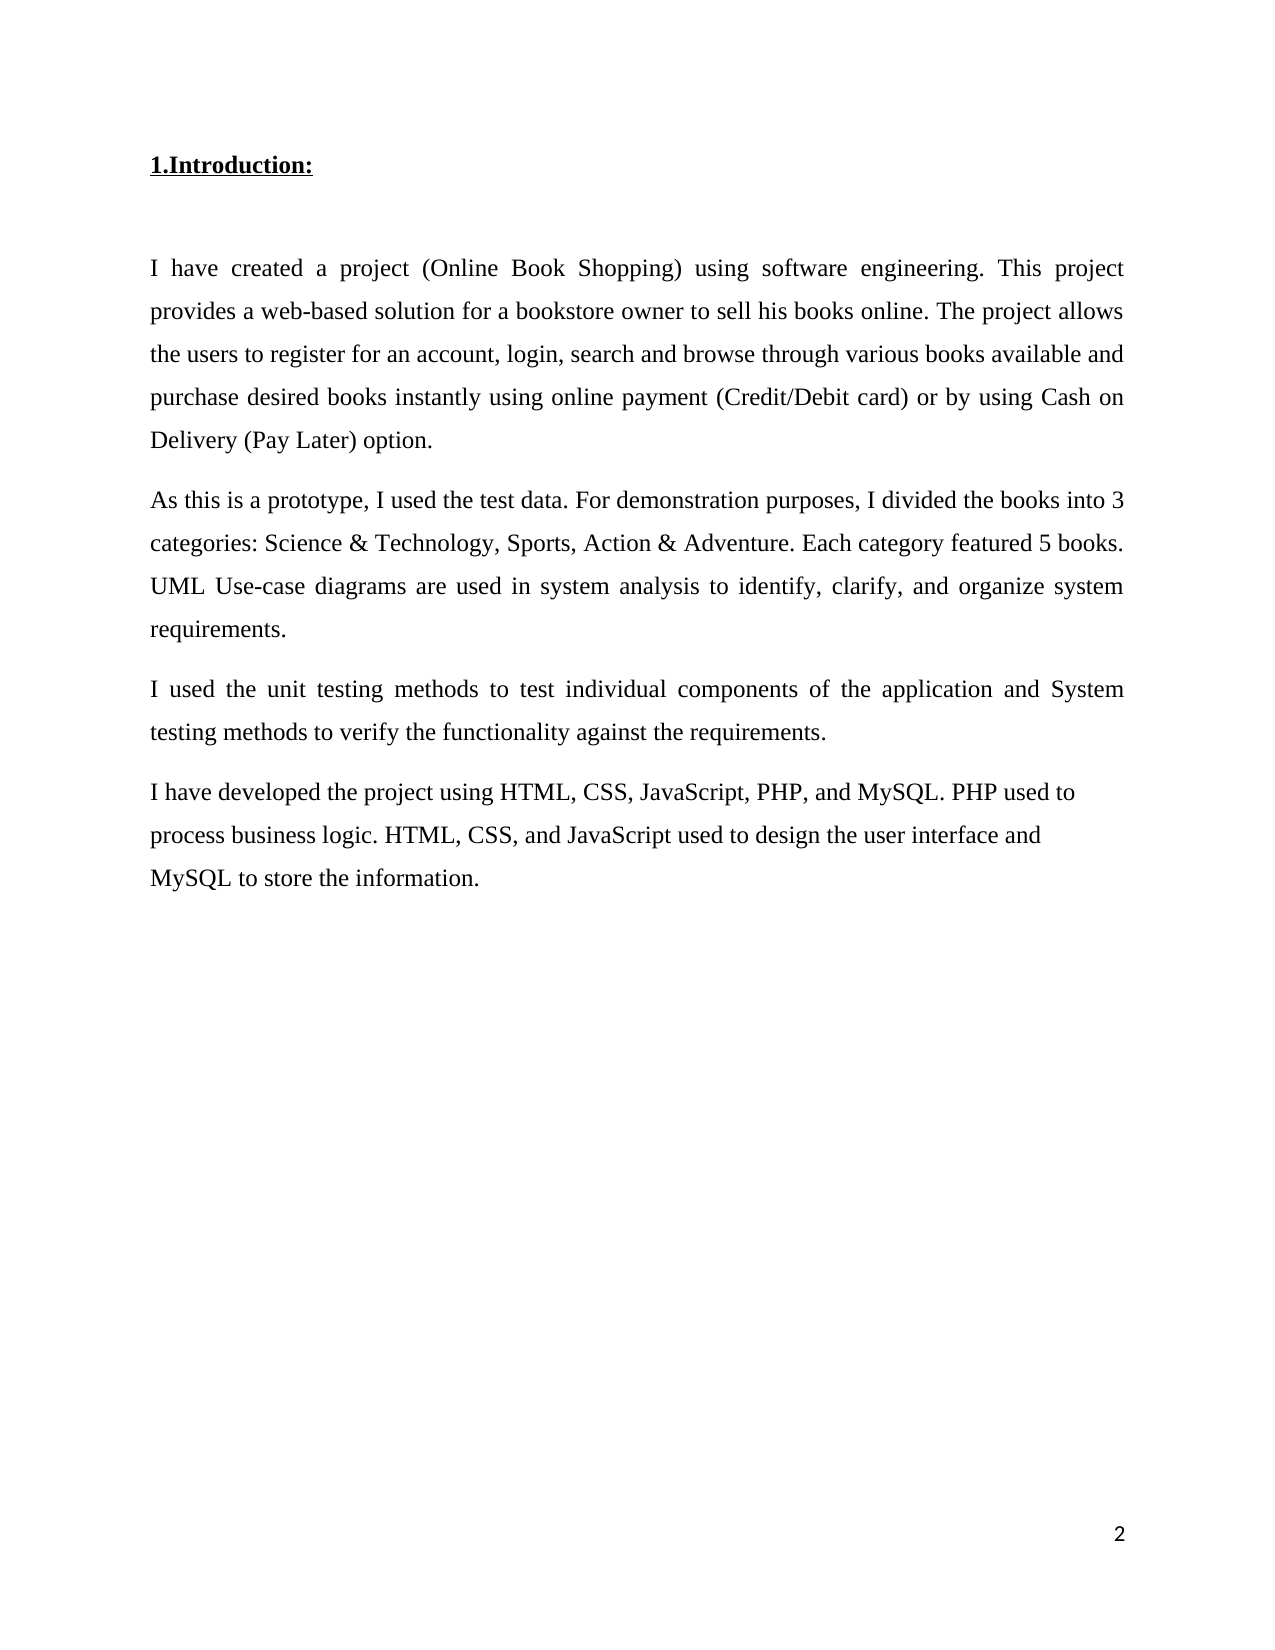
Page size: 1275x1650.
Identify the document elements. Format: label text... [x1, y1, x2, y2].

text I have developed the project using HTML, CSS, JavaScript, PHP, and MySQL. PHP used to process business logic. HTML, CSS, and JavaScript used to design the user interface and MySQL to store the information. [150, 777, 1125, 892]
subtitle 1.Introduction: [150, 150, 1125, 179]
text I have created a project (Online Book Shopping) using software engineering. This project provides a web-based solution for a bookstore owner to sell his books online. The project allows the users to register for an account, login, search and browse through various books available and purchase desired books instantly using online payment (Credit/Debit card) or by using Cash on Delivery (Pay Later) option. [150, 253, 1125, 454]
text I used the unit testing methods to test individual components of the application and System testing methods to verify the functionality against the requirements. [150, 674, 1125, 746]
text As this is a prototype, I used the test data. For demonstration purposes, I divided the books into 3 categories: Science & Technology, Sports, Action & Adventure. Each category featured 5 books. UML Use-case diagrams are used in system analysis to identify, clarify, and organize system requirements. [150, 485, 1125, 643]
